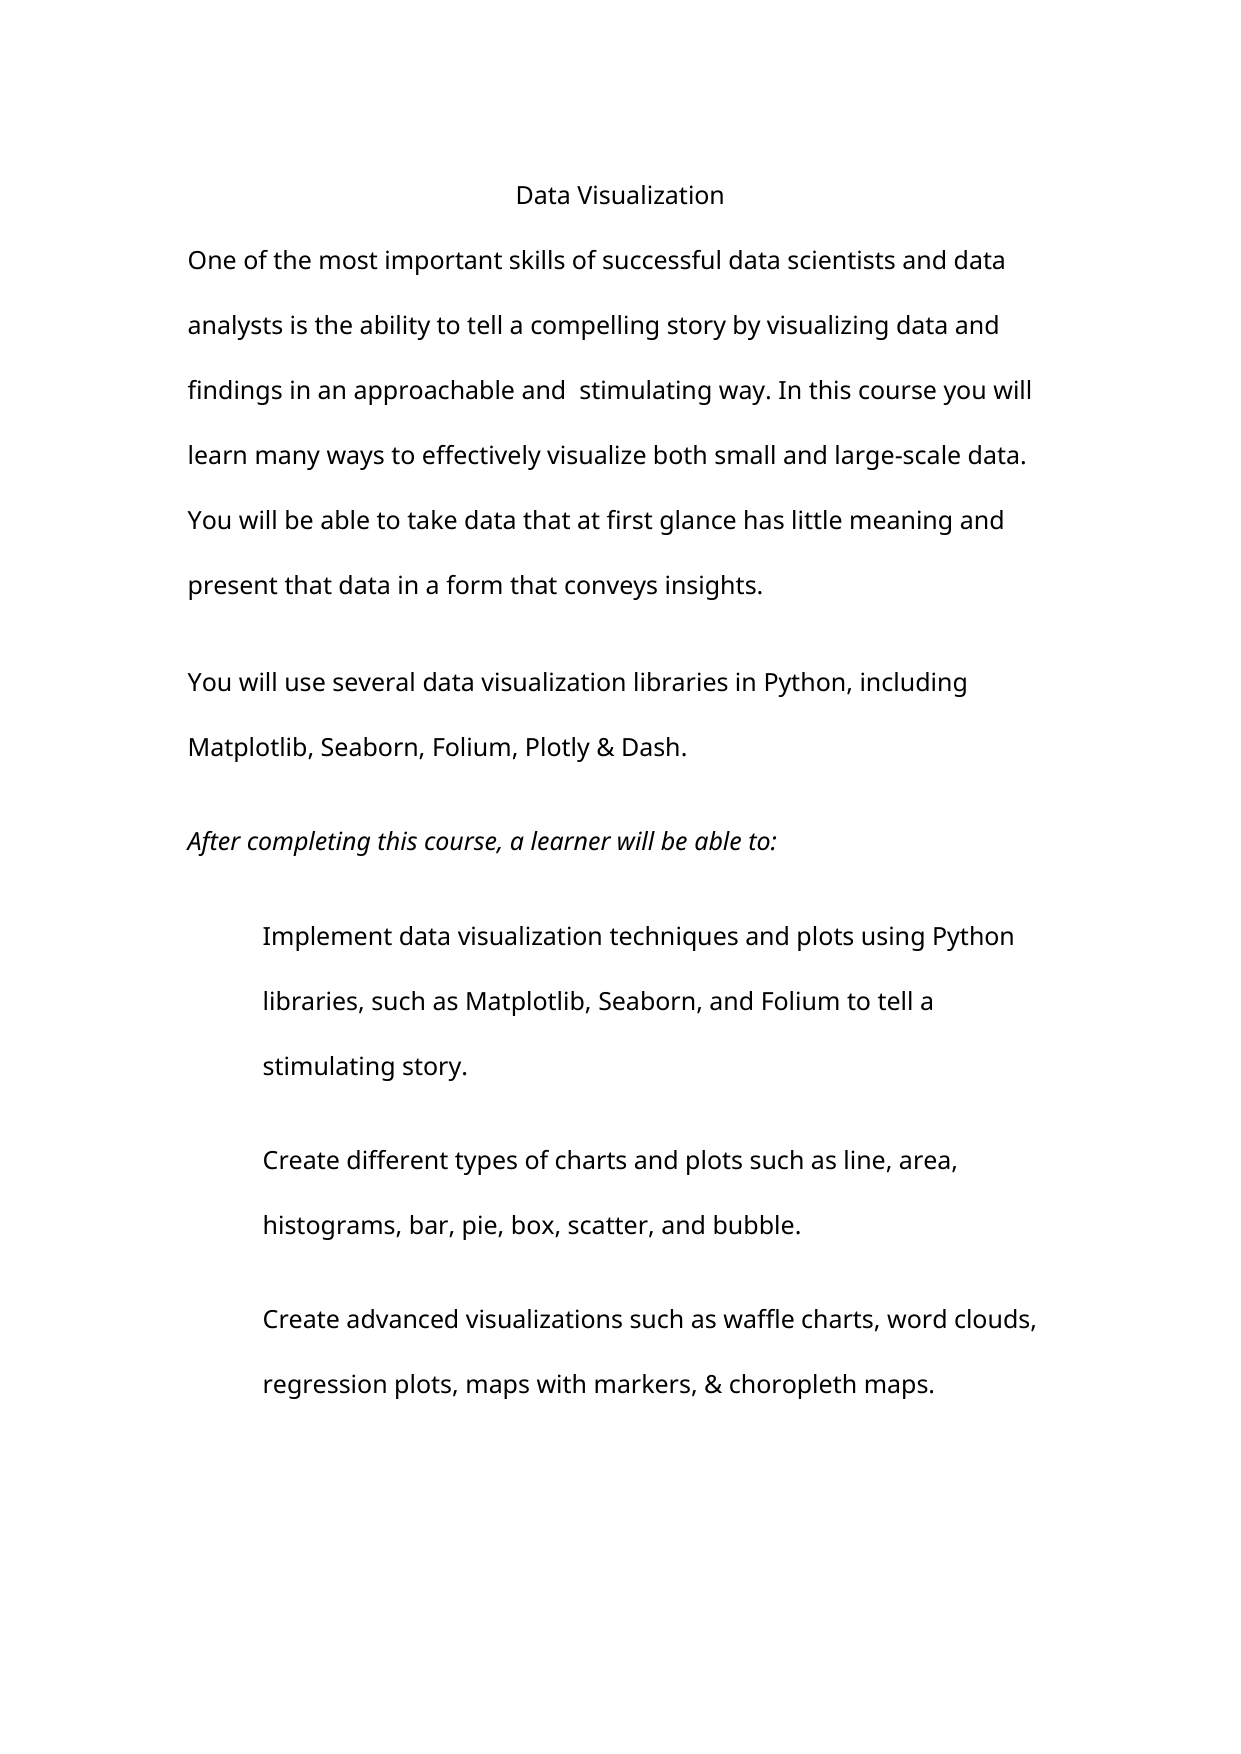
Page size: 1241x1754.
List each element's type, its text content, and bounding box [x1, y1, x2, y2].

text After completing this course, a learner will be able to: [187, 809, 1053, 874]
text Create advanced visualizations such as waffle charts, word clouds, regression plots, maps with markers, & choropleth maps. [262, 1286, 1053, 1416]
text You will use several data visualization libraries in Python, including Matplotlib, Seaborn, Folium, Plotly & Dash. [187, 649, 1053, 779]
text One of the most important skills of successful data scientists and data analysts is the ability to tell a compelling story by visualizing data and findings in an approachable and stimulating way. In this course you will learn many ways to effectively visualize both small and large-scale data. You will be able to take data that at first glance has little meaning and present that data in a form that conveys insights. [187, 227, 1053, 617]
text Create different types of charts and plots such as line, area, histograms, bar, pie, box, scatter, and bubble. [262, 1127, 1053, 1257]
text Data Visualization [187, 162, 1053, 227]
text Implement data visualization techniques and plots using Python libraries, such as Matplotlib, Seaborn, and Folium to tell a stimulating story. [262, 903, 1053, 1098]
